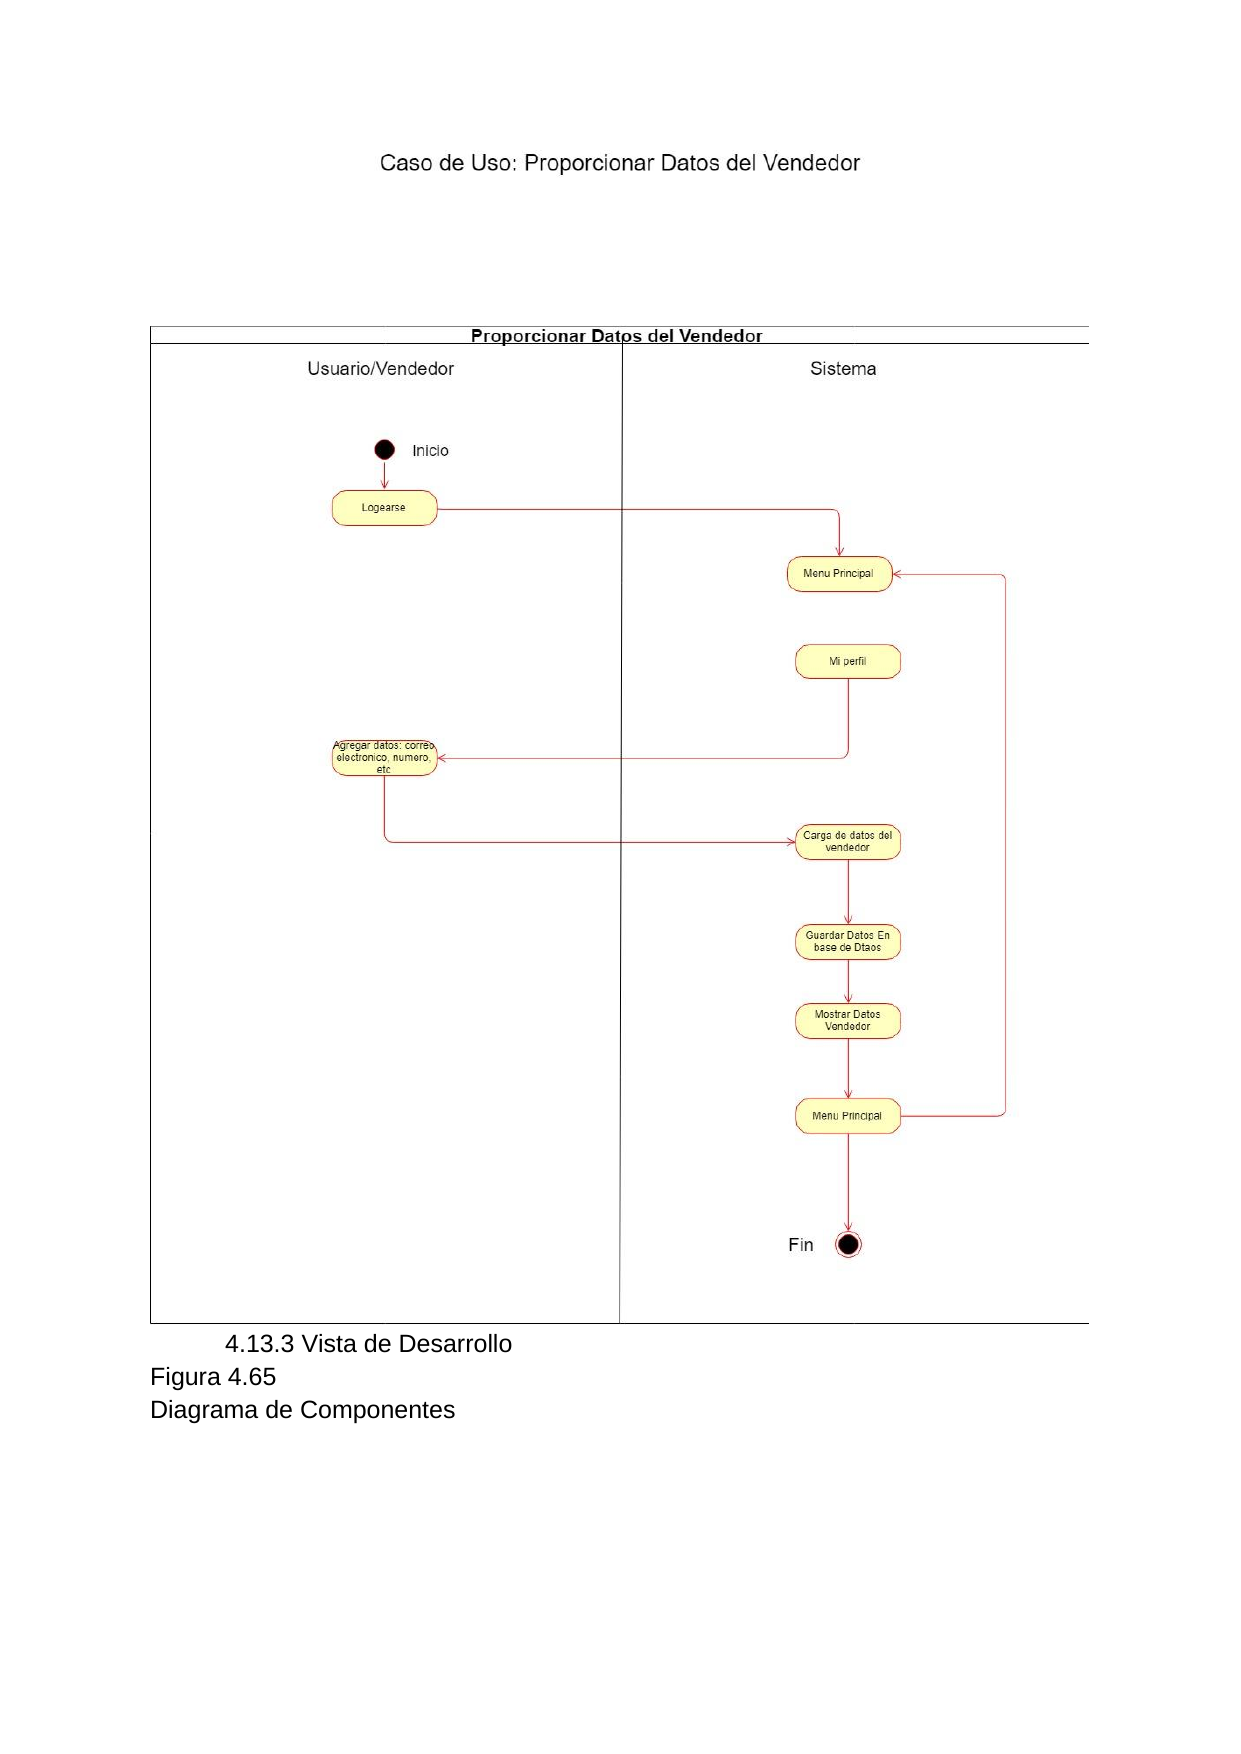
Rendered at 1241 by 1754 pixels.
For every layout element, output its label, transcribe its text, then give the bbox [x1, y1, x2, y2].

text Figura 4.65 [150, 1362, 1090, 1391]
picture [150, 150, 1089, 1325]
text Diagrama de Componentes [150, 1395, 1090, 1424]
text 4.13.3 Vista de Desarrollo [225, 1329, 1090, 1358]
